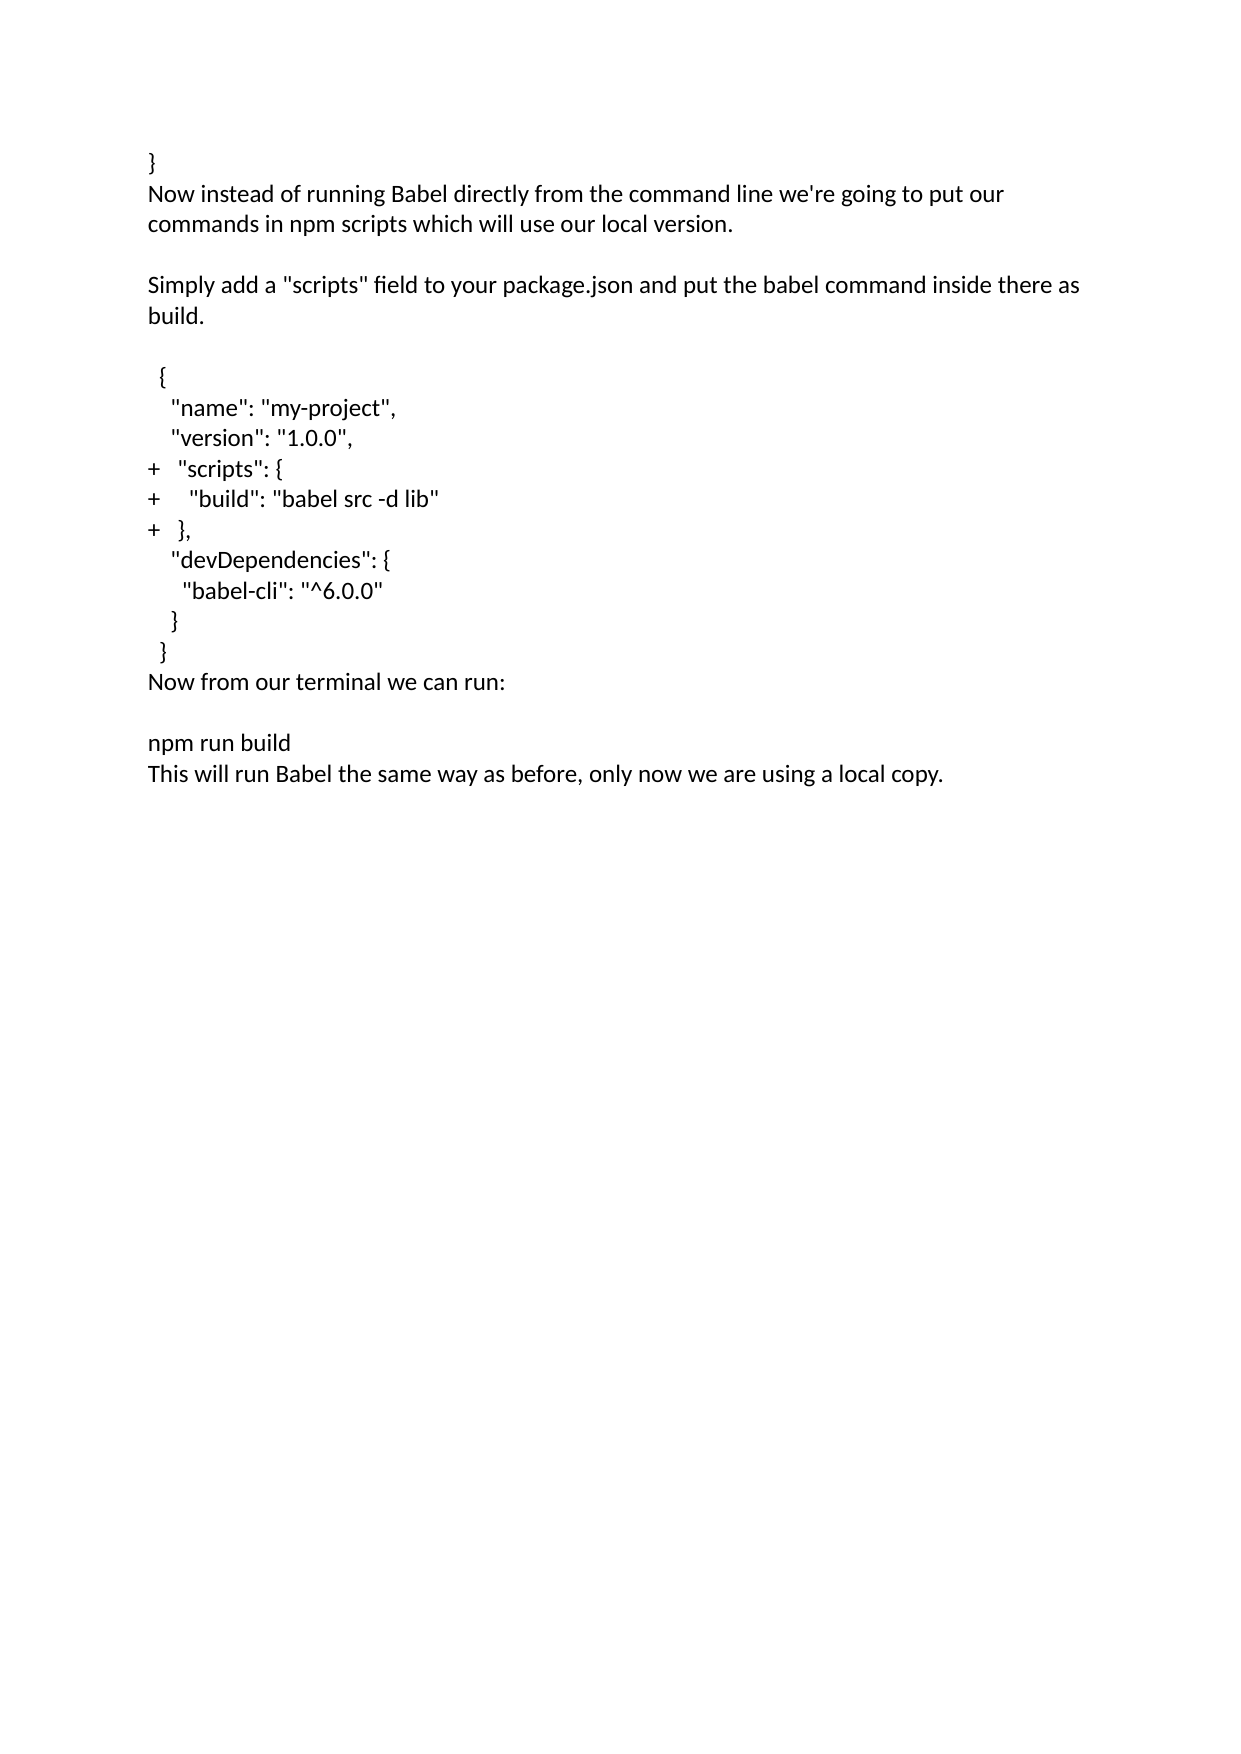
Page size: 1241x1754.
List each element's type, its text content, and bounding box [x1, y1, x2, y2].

text } [148, 636, 1093, 666]
text Simply add a "scripts" field to your package.json and put the babel command inside there as build. [148, 270, 1093, 331]
text "devDependencies": { [148, 544, 1093, 575]
text { [148, 361, 1093, 392]
text npm run build [148, 727, 1093, 758]
text } [148, 605, 1093, 636]
text + "build": "babel src -d lib" [148, 483, 1093, 514]
text Now instead of running Babel directly from the command line we're going to put our commands in npm scripts which will use our local version. [148, 178, 1093, 239]
text + }, [148, 514, 1093, 544]
text + "scripts": { [148, 453, 1093, 483]
text "version": "1.0.0", [148, 422, 1093, 453]
text Now from our terminal we can run: [148, 666, 1093, 697]
text } [148, 148, 1093, 178]
text "name": "my-project", [148, 392, 1093, 422]
text This will run Babel the same way as before, only now we are using a local copy. [148, 758, 1093, 788]
text "babel-cli": "^6.0.0" [148, 575, 1093, 605]
